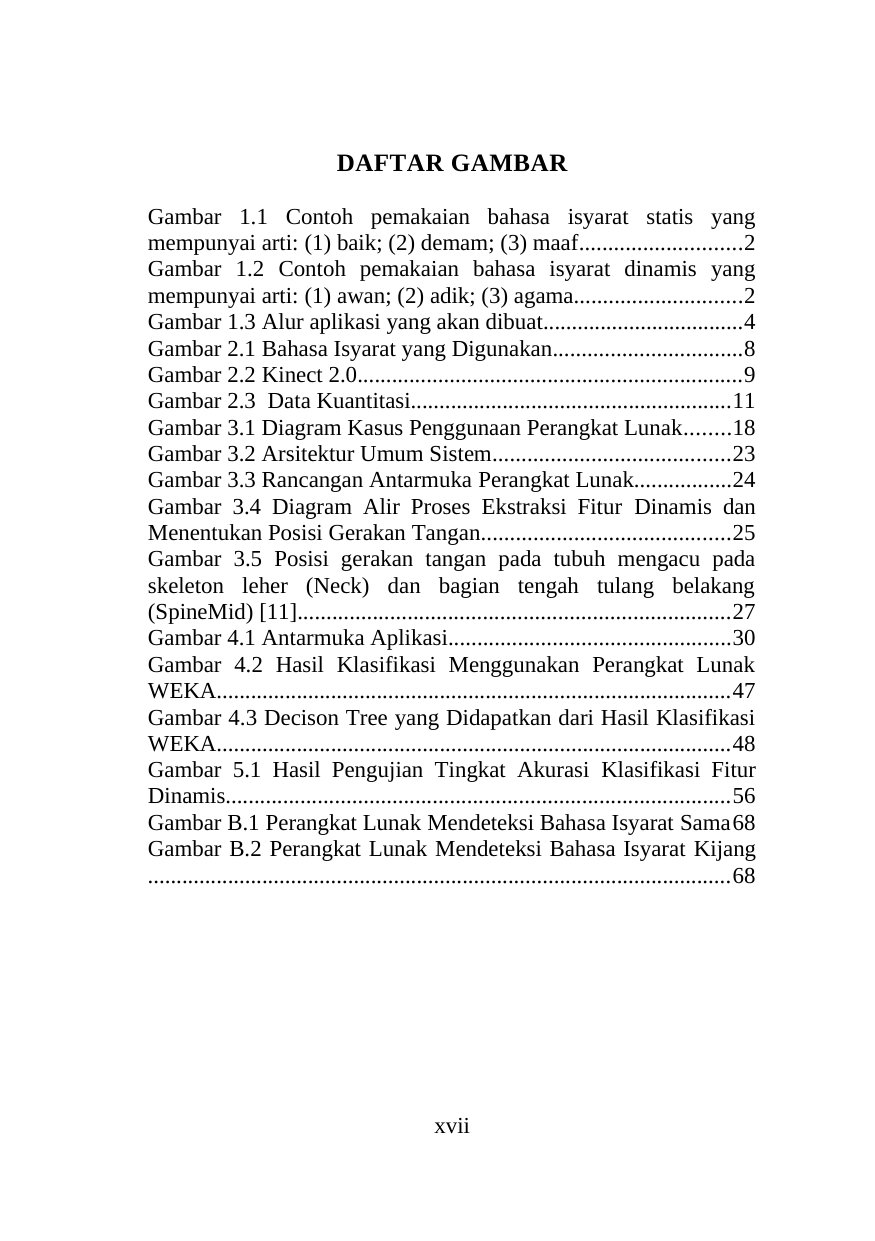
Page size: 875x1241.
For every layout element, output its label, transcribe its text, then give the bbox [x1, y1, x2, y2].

text Gambar B.1 Perangkat Lunak Mendeteksi Bahasa Isyarat Sama 68 [148, 809, 756, 835]
text Gambar 2.3 Data Kuantitasi 11 [148, 387, 756, 414]
text Gambar 3.1 Diagram Kasus Penggunaan Perangkat Lunak 18 [148, 414, 756, 440]
text Gambar 5.1 Hasil Pengujian Tingkat Akurasi Klasifikasi Fitur Dinamis 56 [148, 756, 756, 809]
text Gambar 1.3 Alur aplikasi yang akan dibuat 4 [148, 308, 756, 334]
text Gambar 2.2 Kinect 2.0 9 [148, 361, 756, 387]
text Gambar 4.3 Decison Tree yang Didapatkan dari Hasil Klasifikasi WEKA 48 [148, 703, 756, 756]
text Gambar 3.5 Posisi gerakan tangan pada tubuh mengacu pada skeleton leher (Neck) dan bagian tengah tulang belakang (SpineMid) [11] 27 [148, 545, 756, 624]
subtitle DAFTAR GAMBAR [148, 148, 756, 176]
text Gambar 4.1 Antarmuka Aplikasi 30 [148, 624, 756, 651]
text Gambar 3.3 Rancangan Antarmuka Perangkat Lunak 24 [148, 466, 756, 493]
text Gambar 1.2 Contoh pemakaian bahasa isyarat dinamis yang mempunyai arti: (1) awan; (2) adik; (3) agama 2 [148, 256, 756, 308]
text Gambar 2.1 Bahasa Isyarat yang Digunakan 8 [148, 334, 756, 361]
text Gambar 3.4 Diagram Alir Proses Ekstraksi Fitur Dinamis dan Menentukan Posisi Gerakan Tangan 25 [148, 493, 756, 545]
text Gambar B.2 Perangkat Lunak Mendeteksi Bahasa Isyarat Kijang 68 [148, 835, 756, 888]
text Gambar 4.2 Hasil Klasifikasi Menggunakan Perangkat Lunak WEKA 47 [148, 651, 756, 703]
text Gambar 1.1 Contoh pemakaian bahasa isyarat statis yang mempunyai arti: (1) baik; (2) demam; (3) maaf 2 [148, 203, 756, 256]
text Gambar 3.2 Arsitektur Umum Sistem 23 [148, 440, 756, 466]
